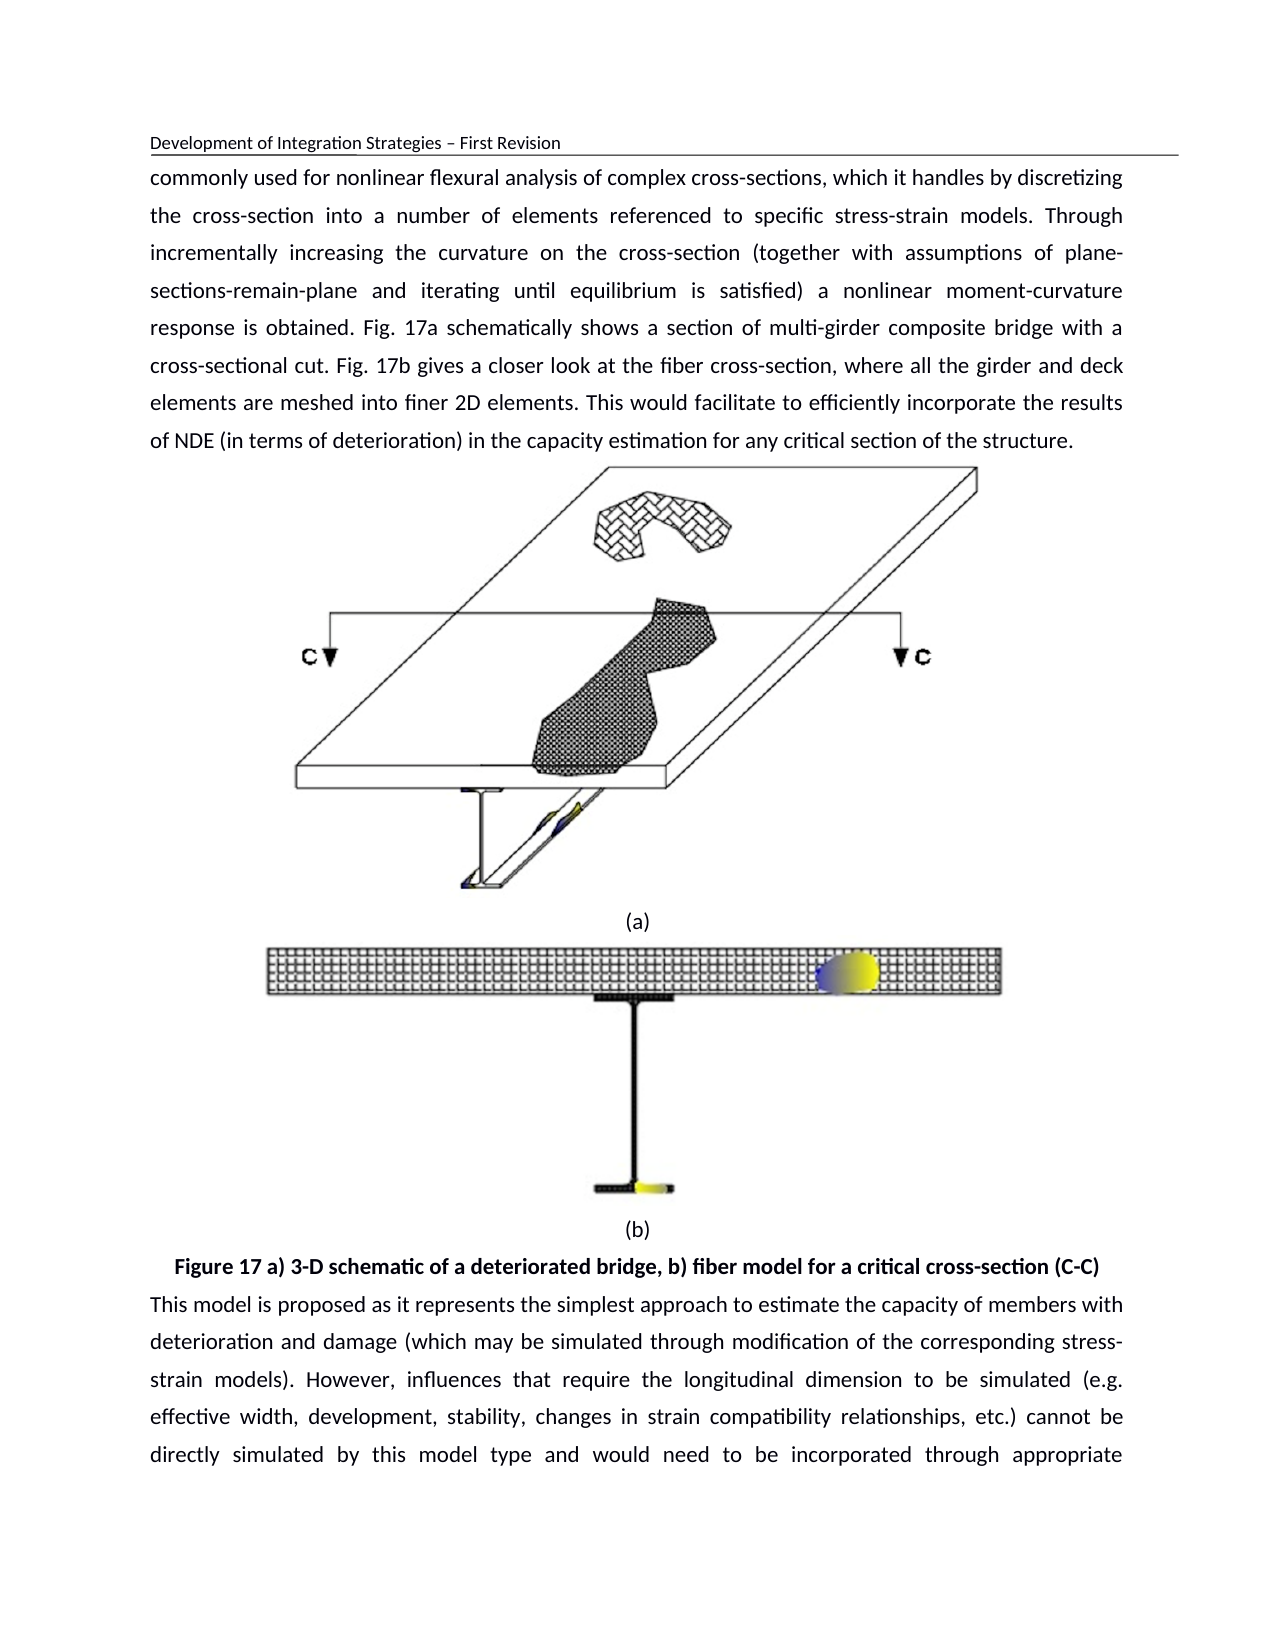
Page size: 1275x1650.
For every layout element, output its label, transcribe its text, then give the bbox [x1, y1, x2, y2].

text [150, 1281, 1125, 1468]
text (a) [150, 898, 1125, 935]
text Figure 17 a) 3-D schematic of a deteriorated bridge, b) fiber model for a critical cross-section (C-C) [150, 1243, 1125, 1281]
picture [283, 453, 992, 898]
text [150, 154, 1125, 454]
picture [253, 935, 1022, 1206]
text (b) [150, 1206, 1125, 1243]
